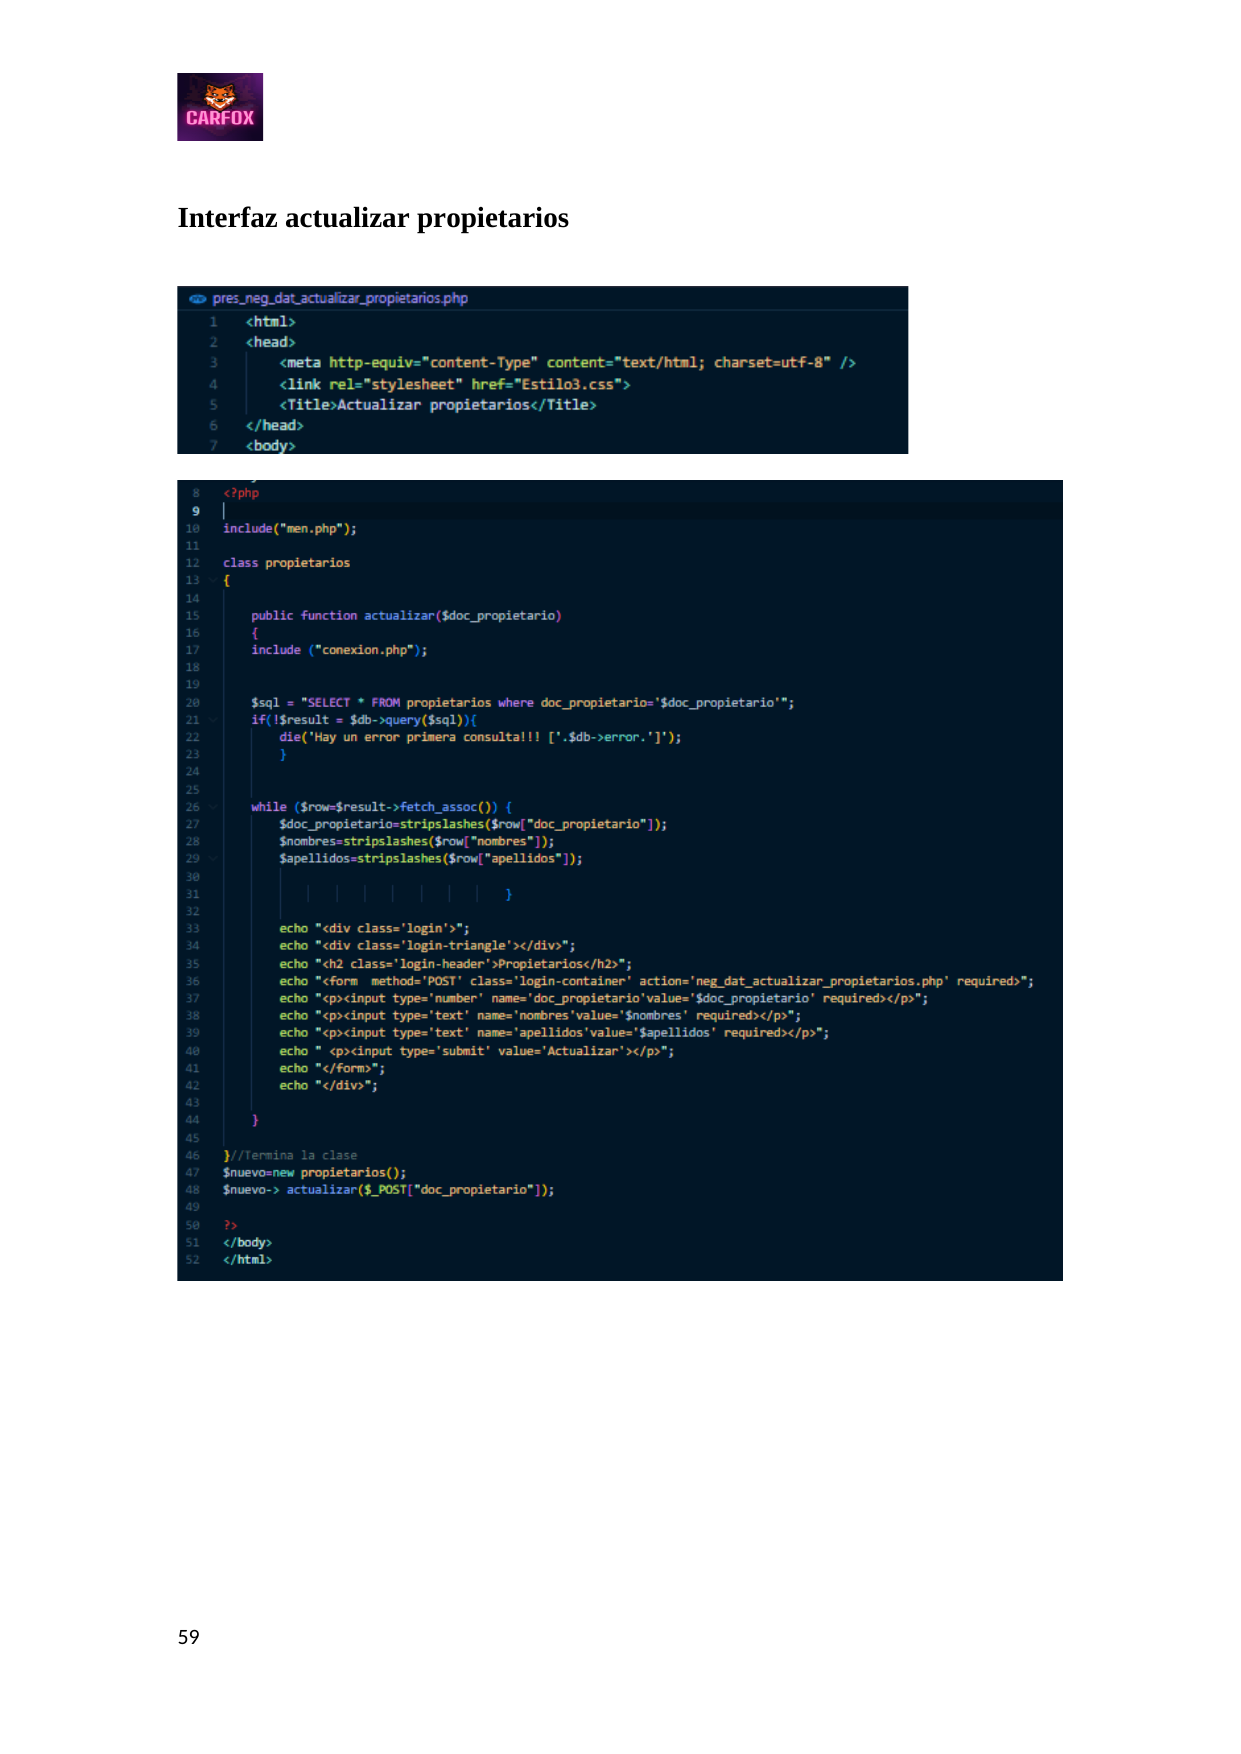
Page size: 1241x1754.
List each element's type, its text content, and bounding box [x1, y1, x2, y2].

subtitle Interfaz actualizar propietarios [177, 200, 1063, 234]
picture [177, 73, 264, 141]
picture [177, 480, 1063, 1281]
picture [177, 286, 909, 454]
